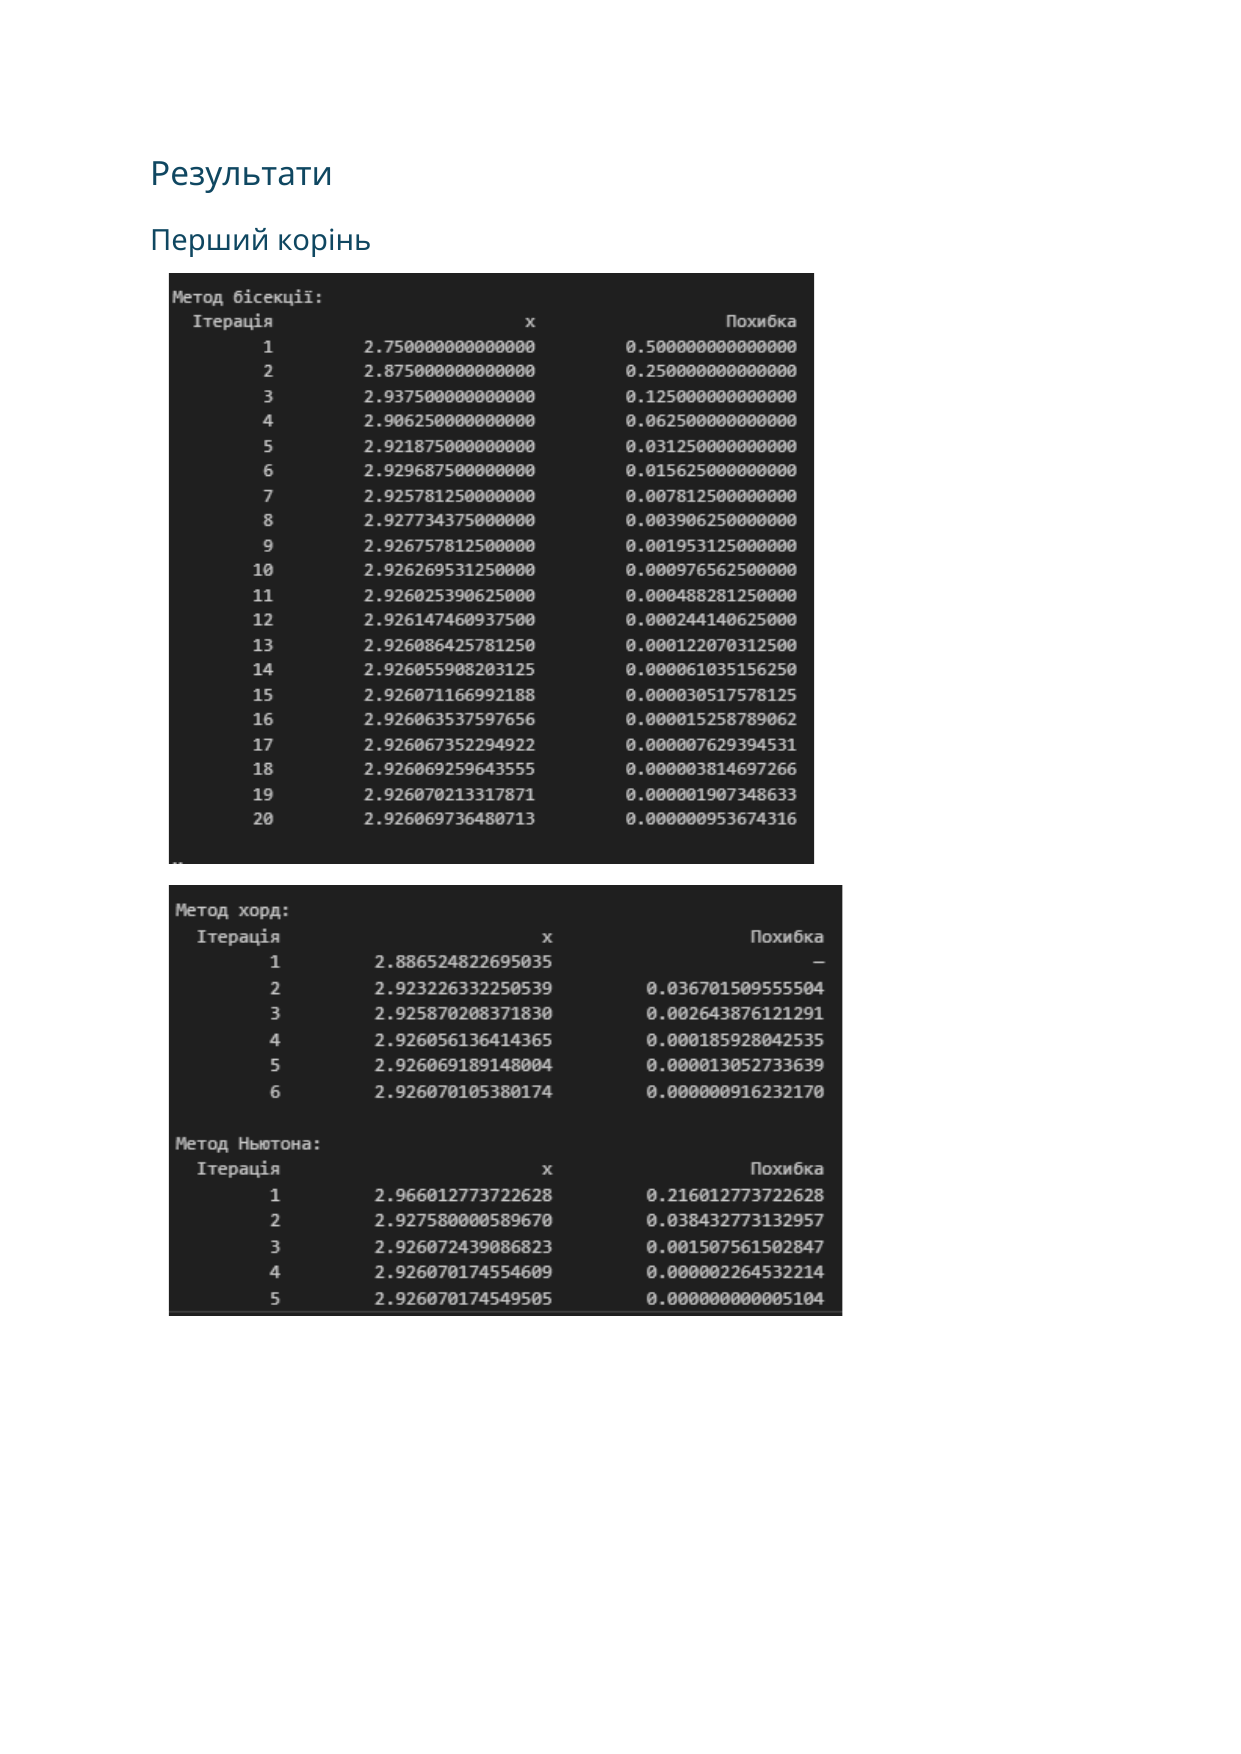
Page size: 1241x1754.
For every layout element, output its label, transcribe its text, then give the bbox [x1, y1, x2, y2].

subtitle Результати [150, 150, 1090, 195]
subtitle Перший корінь [150, 219, 1090, 259]
